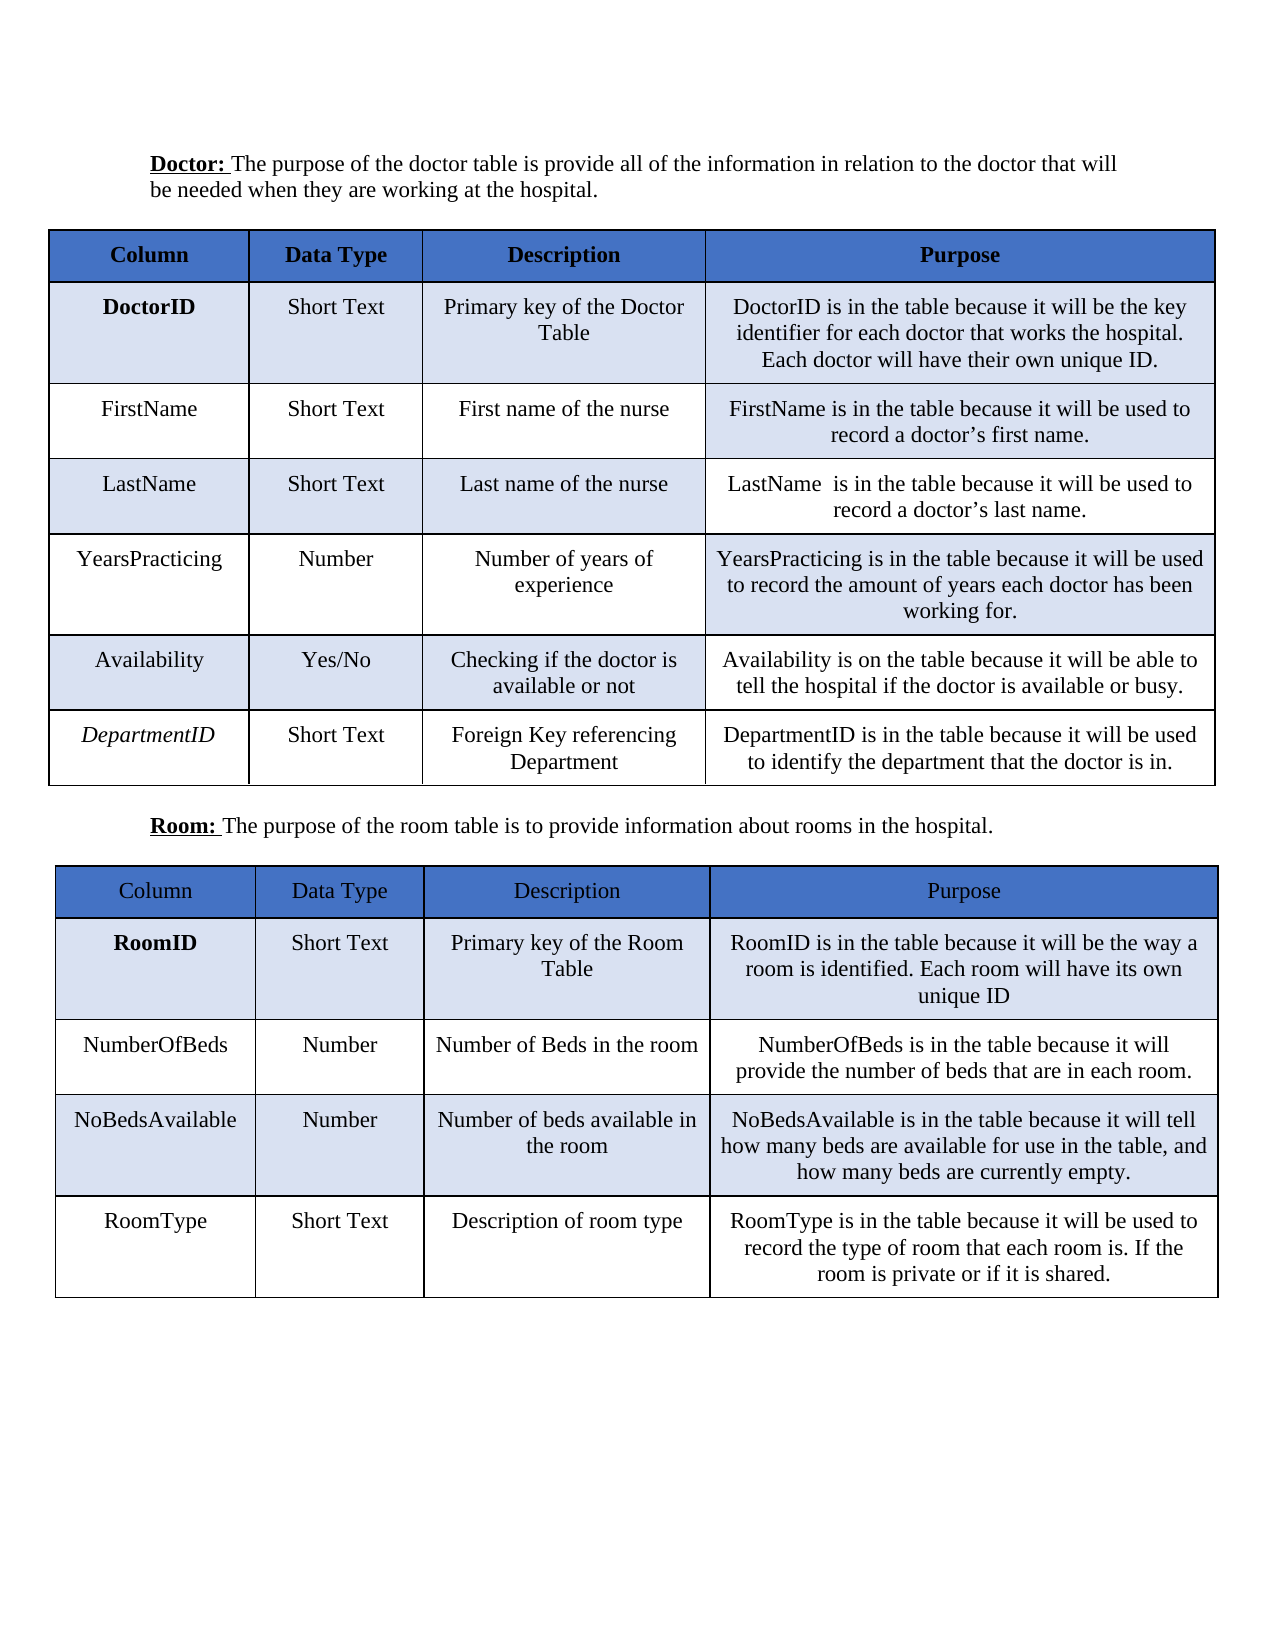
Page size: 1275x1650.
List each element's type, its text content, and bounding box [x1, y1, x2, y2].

table_cell DoctorID [50, 283, 248, 383]
table_cell YearsPracticing [50, 535, 248, 634]
table_cell Checking if the doctor is available or not [423, 636, 705, 709]
table_cell Availability [50, 636, 248, 709]
text Room: The purpose of the room table is to provide information about rooms in the hospital. [150, 812, 1125, 839]
table_cell Short Text [256, 919, 423, 1019]
table_cell Number of years of experience [423, 535, 705, 634]
table_header Purpose [706, 231, 1214, 281]
table_cell Availability is on the table because it will be able to tell the hospital if the doctor is available or busy. [706, 636, 1214, 709]
table_cell FirstName is in the table because it will be used to record a doctor’s first name. [706, 384, 1214, 458]
table_cell Number [250, 535, 422, 634]
table_header Purpose [711, 867, 1217, 917]
table_cell Last name of the nurse [423, 459, 705, 533]
table_cell RoomID is in the table because it will be the way a room is identified. Each room will have its own unique ID [711, 919, 1217, 1019]
table_header Description [423, 231, 705, 281]
table_header Column [50, 231, 248, 281]
table_cell DepartmentID [50, 711, 248, 784]
table_header Description [425, 867, 709, 917]
table_cell Foreign Key referencing Department [423, 711, 705, 784]
table_cell Short Text [256, 1197, 423, 1297]
table_cell RoomID [56, 919, 255, 1019]
table_cell Short Text [250, 384, 422, 458]
table_cell YearsPracticing is in the table because it will be used to record the amount of years each doctor has been working for. [706, 535, 1214, 634]
table_cell Primary key of the Room Table [425, 919, 709, 1019]
table_cell FirstName [50, 384, 248, 458]
table_cell Number of Beds in the room [425, 1020, 709, 1094]
table_cell Number of beds available in the room [425, 1095, 709, 1195]
table_cell DoctorID is in the table because it will be the key identifier for each doctor that works the hospital. Each doctor will have their own unique ID. [706, 283, 1214, 383]
table_cell Short Text [250, 283, 422, 383]
table_header Data Type [256, 867, 423, 917]
table_cell NumberOfBeds is in the table because it will provide the number of beds that are in each room. [711, 1020, 1217, 1094]
table_header Data Type [250, 231, 422, 281]
table_cell First name of the nurse [423, 384, 705, 458]
table_cell DepartmentID is in the table because it will be used to identify the department that the doctor is in. [706, 711, 1214, 784]
table_cell Primary key of the Doctor Table [423, 283, 705, 383]
table_header Column [56, 867, 255, 917]
table_cell LastName [50, 459, 248, 533]
table_cell Short Text [250, 459, 422, 533]
table_cell Number [256, 1095, 423, 1195]
table_cell NoBedsAvailable [56, 1095, 255, 1195]
table_cell Yes/No [250, 636, 422, 709]
table_cell Number [256, 1020, 423, 1094]
table_cell RoomType is in the table because it will be used to record the type of room that each room is. If the room is private or if it is shared. [711, 1197, 1217, 1297]
table_cell Short Text [250, 711, 422, 784]
table_cell Description of room type [425, 1197, 709, 1297]
table_cell RoomType [56, 1197, 255, 1297]
table_cell NoBedsAvailable is in the table because it will tell how many beds are available for use in the table, and how many beds are currently empty. [711, 1095, 1217, 1195]
text Doctor: The purpose of the doctor table is provide all of the information in relation to the doctor that will be needed when they are working at the hospital. [150, 150, 1125, 203]
table_cell LastName is in the table because it will be used to record a doctor’s last name. [706, 459, 1214, 533]
table_cell NumberOfBeds [56, 1020, 255, 1094]
